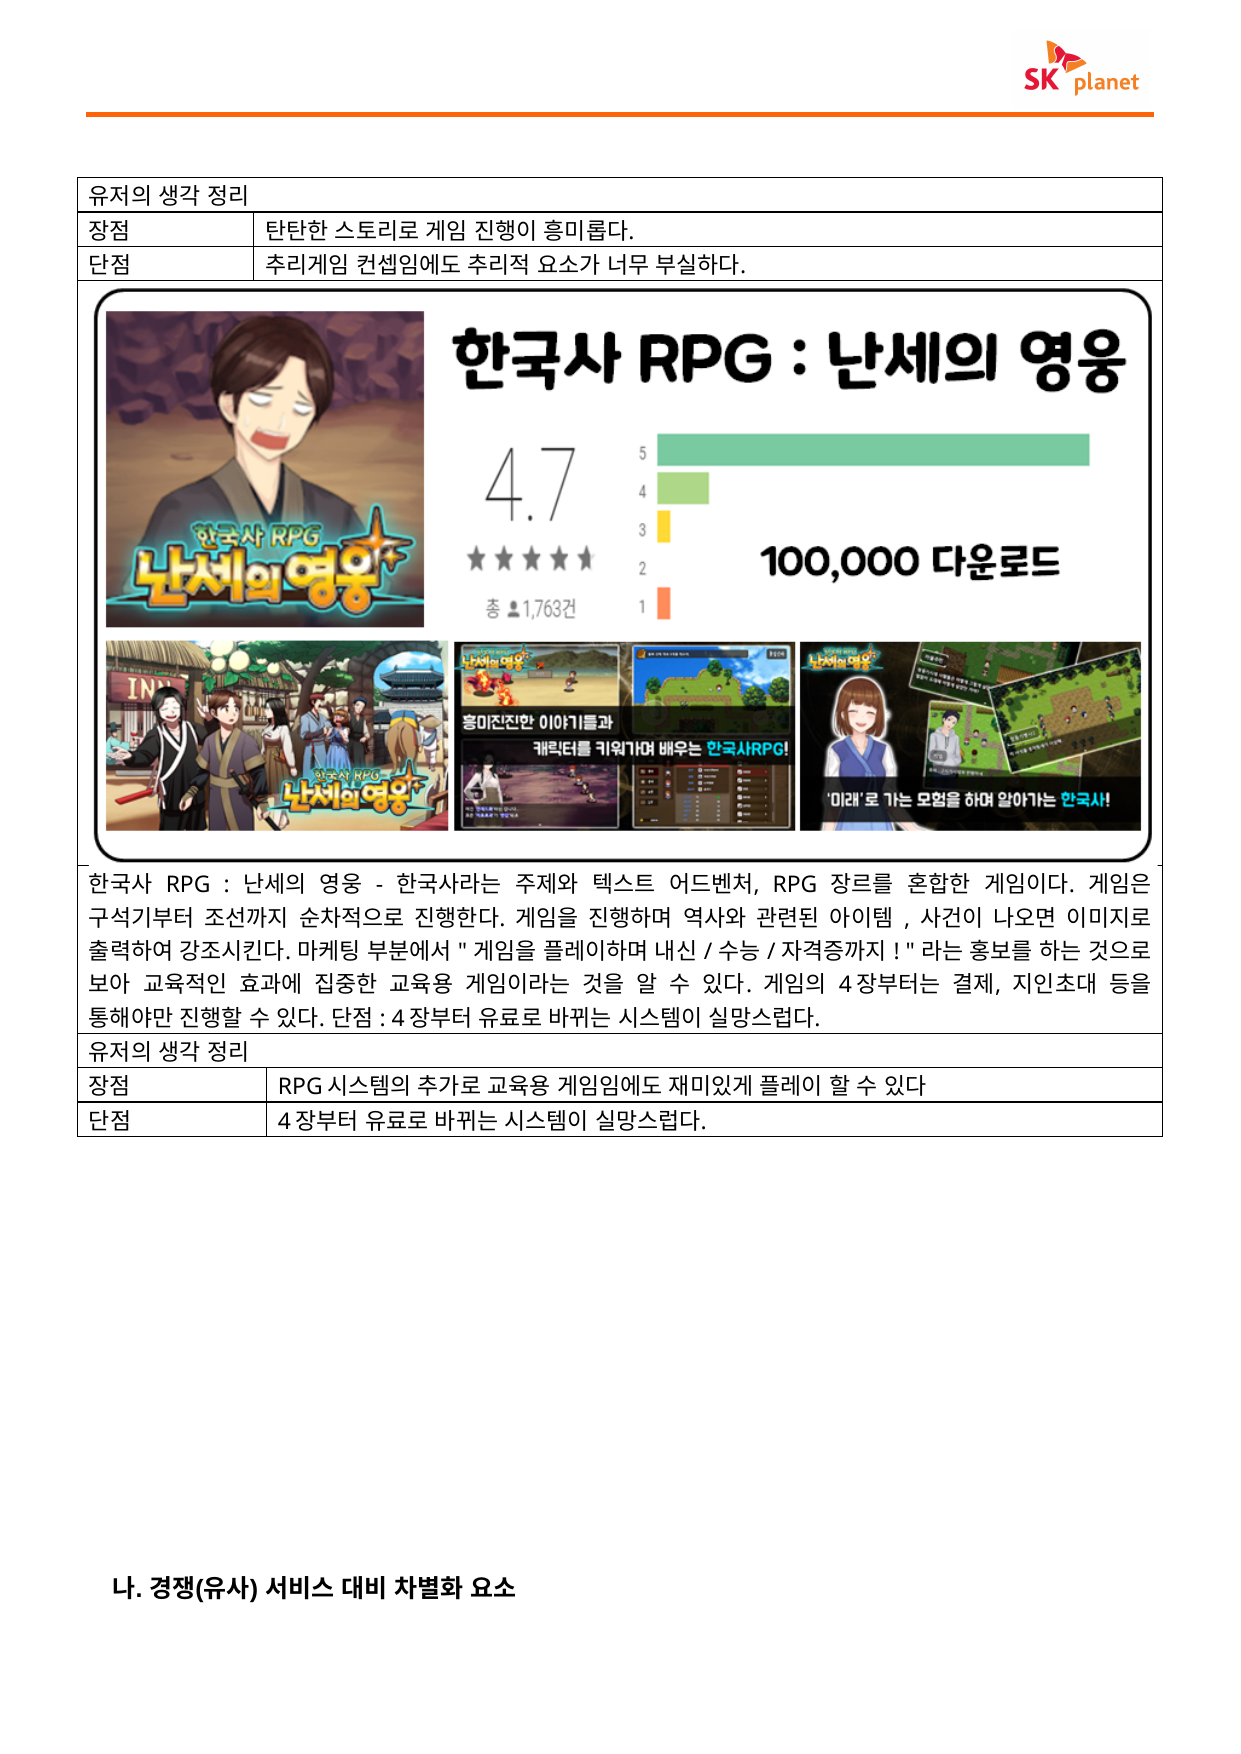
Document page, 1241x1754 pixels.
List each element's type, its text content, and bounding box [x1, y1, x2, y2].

table_cell 추리게임 컨셉임에도 추리적 요소가 너무 부실하다. [254, 247, 1162, 280]
table_cell 탄탄한 스토리로 게임 진행이 흥미롭다. [254, 213, 1162, 246]
table_cell 4장부터 유료로 바뀌는 시스템이 실망스럽다. [267, 1103, 1162, 1136]
table_cell [78, 281, 88, 865]
table_cell 유저의 생각 정리 [78, 178, 1162, 211]
table_cell 단점 [78, 247, 253, 280]
text 나. 경쟁(유사) 서비스 대비 차별화 요소 [89, 1568, 1152, 1604]
table_cell 유저의 생각 정리 [78, 1034, 1162, 1067]
picture [88, 281, 1158, 866]
table_cell 단점 [78, 1103, 266, 1136]
table_cell 한국사 RPG : 난세의 영웅 - 한국사라는 주제와 텍스트 어드벤처, RPG 장르를 혼합한 게임이다. 게임은 구석기부터 조선까지 순차적으로 진행한다. 게임을 진행하며 역사와 관련된 아이템 , 사건이 나오면 이미지로 출력하여 강조시킨다. 마케팅 부분에서 " 게임을 플레이하며 내신 / 수능 / 자격증까지 ! " 라는 홍보를 하는 것으로 보아 교육적인 효과에 집중한 교육용 게임이라는 것을 알 수 있다. 게임의 4장부터는 결제, 지인초대 등을 통해야만 진행할 수 있다. 단점 : 4장부터 유료로 바뀌는 시스템이 실망스럽다. [78, 866, 1162, 1033]
table_cell RPG시스템의 추가로 교육용 게임임에도 재미있게 플레이 할 수 있다 [267, 1068, 1162, 1101]
picture [1012, 29, 1152, 108]
table_cell 장점 [78, 213, 253, 246]
table_cell [1158, 281, 1162, 865]
table_cell 장점 [78, 1068, 266, 1101]
